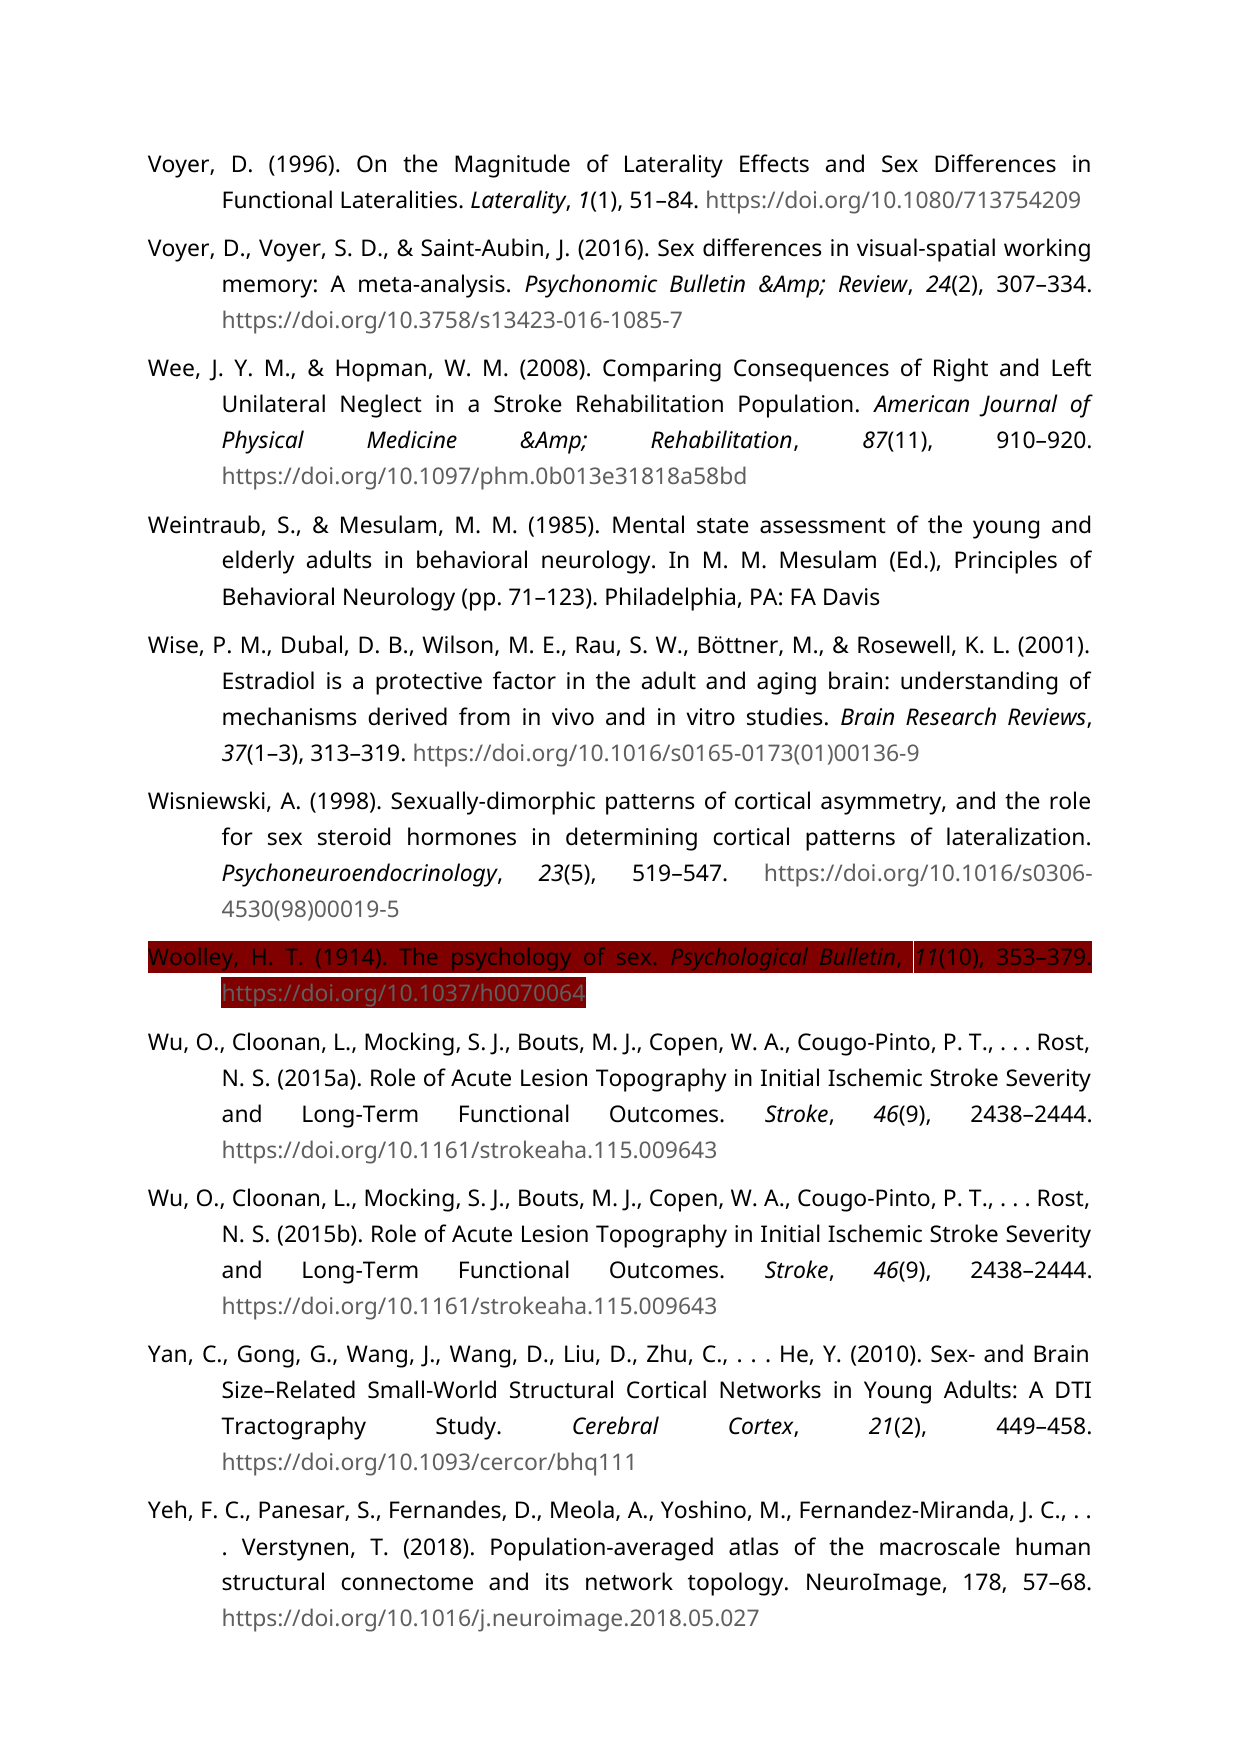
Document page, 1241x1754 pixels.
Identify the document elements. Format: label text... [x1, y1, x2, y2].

text Wu, O., Cloonan, L., Mocking, S. J., Bouts, M. J., Copen, W. A., Cougo-Pinto, P. T., . . . Rost, N. S. (2015b). Role of Acute Lesion Topography in Initial Ischemic Stroke Severity and Long-Term Functional Outcomes. Stroke, 46(9), 2438–2444. https://doi.org/10.1161/strokeaha.115.009643 [148, 1182, 1093, 1321]
text Wee, J. Y. M., & Hopman, W. M. (2008). Comparing Consequences of Right and Left Unilateral Neglect in a Stroke Rehabilitation Population. American Journal of Physical Medicine &Amp; Rehabilitation, 87(11), 910–920. https://doi.org/10.1097/phm.0b013e31818a58bd [148, 352, 1093, 491]
text Woolley, H. T. (1914). The psychology of sex. Psychological Bulletin, 11(10), 353–379. https://doi.org/10.1037/h0070064 [148, 941, 1093, 1008]
text Wise, P. M., Dubal, D. B., Wilson, M. E., Rau, S. W., Böttner, M., & Rosewell, K. L. (2001). Estradiol is a protective factor in the adult and aging brain: understanding of mechanisms derived from in vivo and in vitro studies. Brain Research Reviews, 37(1–3), 313–319. https://doi.org/10.1016/s0165-0173(01)00136-9 [148, 629, 1093, 768]
text Voyer, D. (1996). On the Magnitude of Laterality Effects and Sex Differences in Functional Lateralities. Laterality, 1(1), 51–84. https://doi.org/10.1080/713754209 [148, 148, 1093, 215]
text Voyer, D., Voyer, S. D., & Saint-Aubin, J. (2016). Sex differences in visual-spatial working memory: A meta-analysis. Psychonomic Bulletin &Amp; Review, 24(2), 307–334. https://doi.org/10.3758/s13423-016-1085-7 [148, 232, 1093, 335]
text Wisniewski, A. (1998). Sexually-dimorphic patterns of cortical asymmetry, and the role for sex steroid hormones in determining cortical patterns of lateralization. Psychoneuroendocrinology, 23(5), 519–547. https://doi.org/10.1016/s0306-4530(98)00019-5 [148, 785, 1093, 924]
text Weintraub, S., & Mesulam, M. M. (1985). Mental state assessment of the young and elderly adults in behavioral neurology. In M. M. Mesulam (Ed.), Principles of Behavioral Neurology (pp. 71–123). Philadelphia, PA: FA Davis [148, 508, 1093, 612]
text Yan, C., Gong, G., Wang, J., Wang, D., Liu, D., Zhu, C., . . . He, Y. (2010). Sex- and Brain Size–Related Small-World Structural Cortical Networks in Young Adults: A DTI Tractography Study. Cerebral Cortex, 21(2), 449–458. https://doi.org/10.1093/cercor/bhq111 [148, 1338, 1093, 1477]
text Yeh, F. C., Panesar, S., Fernandes, D., Meola, A., Yoshino, M., Fernandez-Miranda, J. C., . . . Verstynen, T. (2018). Population-averaged atlas of the macroscale human structural connectome and its network topology. NeuroImage, 178, 57–68. https://doi.org/10.1016/j.neuroimage.2018.05.027 [148, 1494, 1093, 1633]
text Wu, O., Cloonan, L., Mocking, S. J., Bouts, M. J., Copen, W. A., Cougo-Pinto, P. T., . . . Rost, N. S. (2015a). Role of Acute Lesion Topography in Initial Ischemic Stroke Severity and Long-Term Functional Outcomes. Stroke, 46(9), 2438–2444. https://doi.org/10.1161/strokeaha.115.009643 [148, 1026, 1093, 1165]
